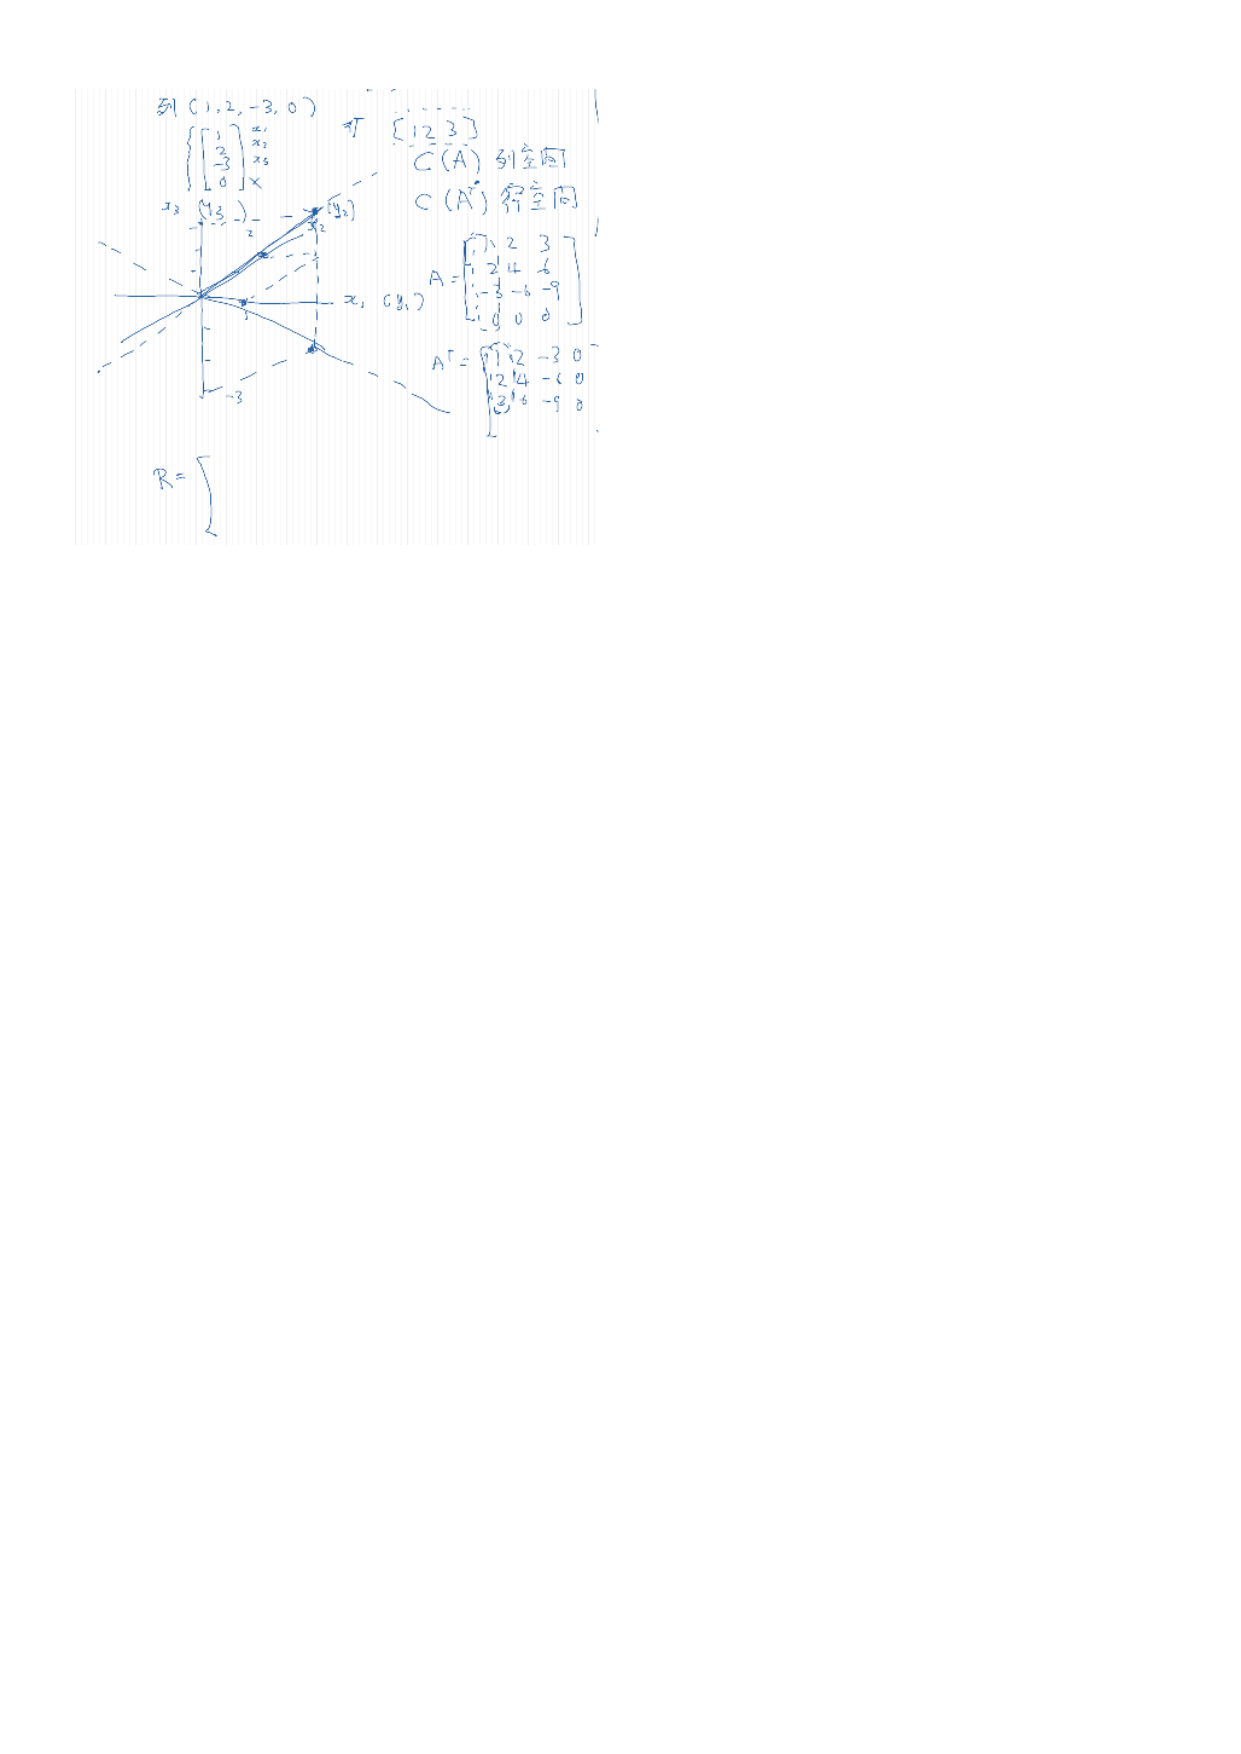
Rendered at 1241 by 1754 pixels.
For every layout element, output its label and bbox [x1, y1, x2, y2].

picture [75, 89, 599, 545]
